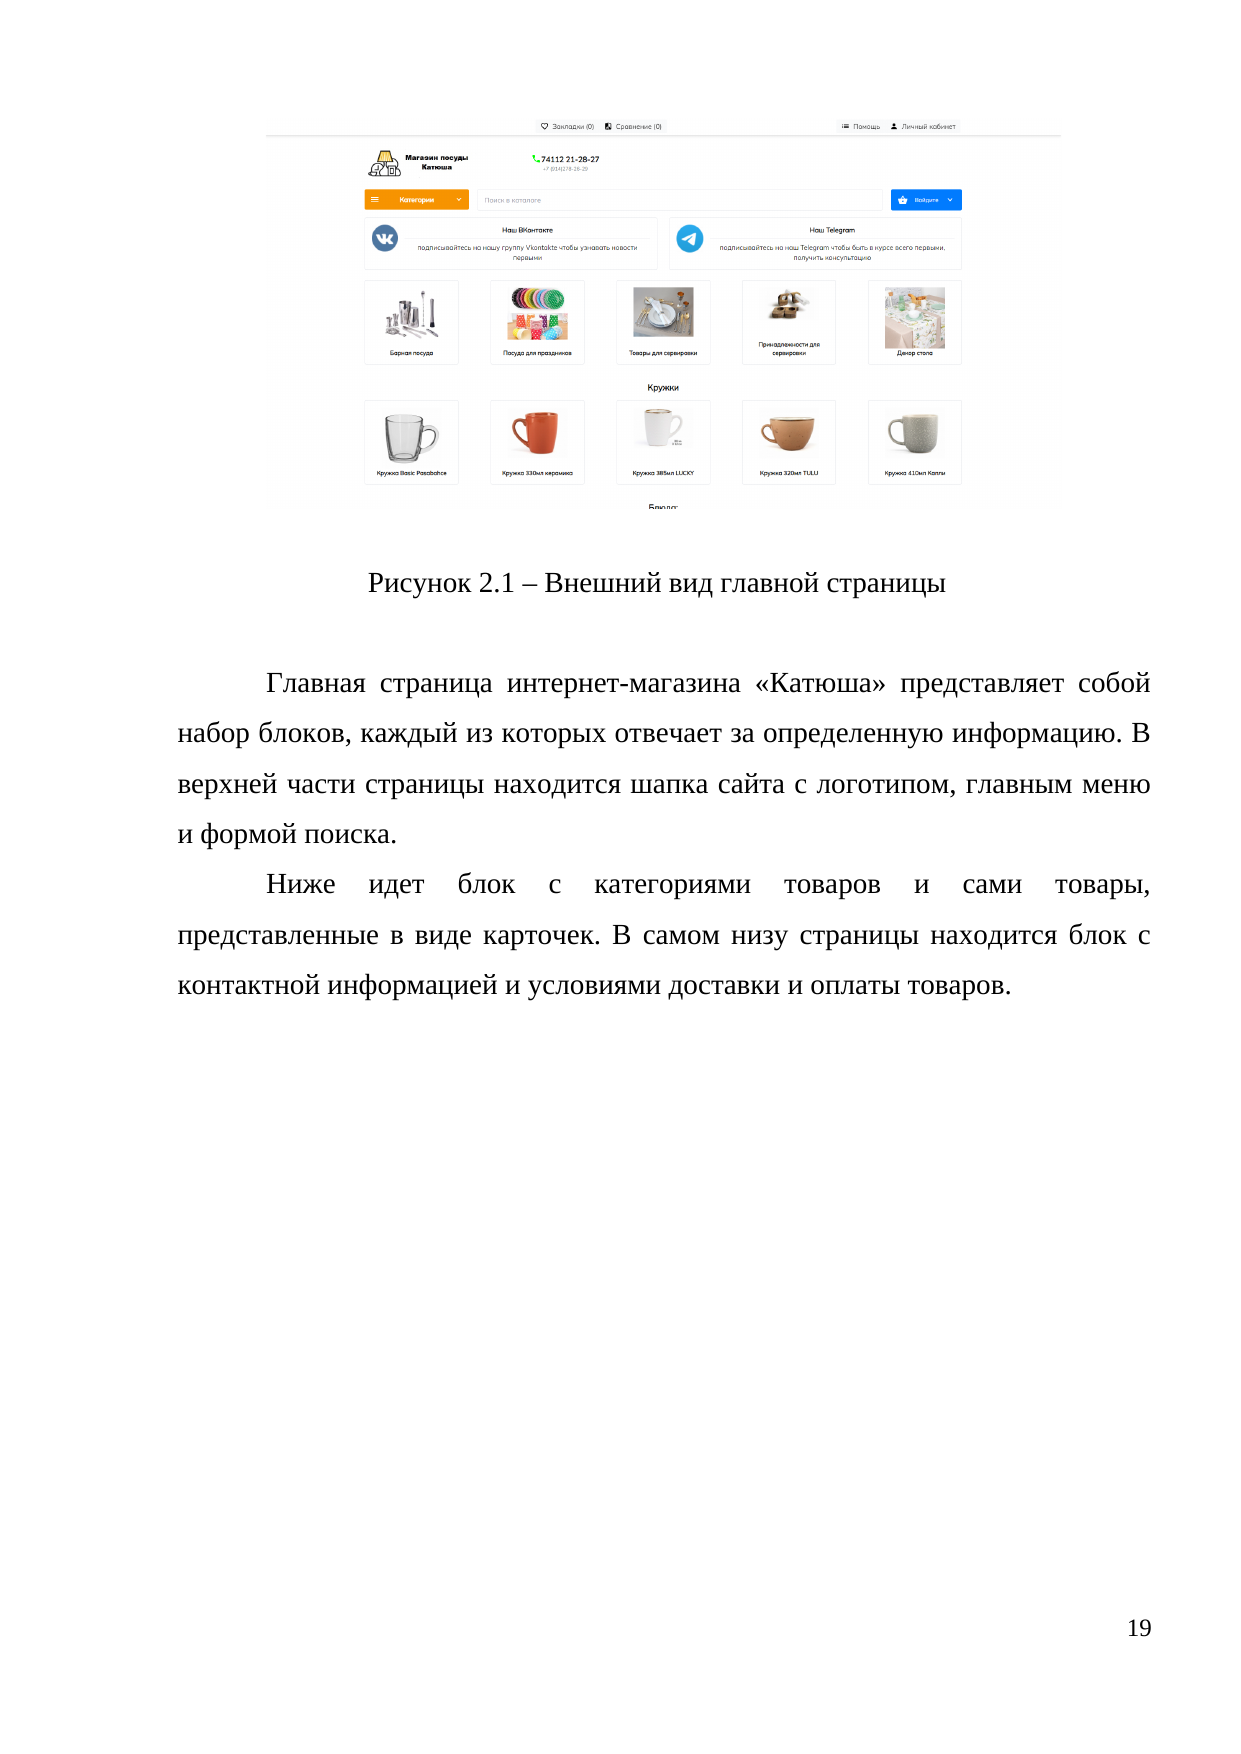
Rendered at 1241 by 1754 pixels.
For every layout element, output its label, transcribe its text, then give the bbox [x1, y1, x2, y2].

text Ниже идет блок с категориями товаров и сами товары, представленные в виде карточек. В самом низу страницы находится блок с контактной информацией и условиями доставки и оплаты товаров. [177, 867, 1152, 1001]
text Главная страница интернет-магазина «Катюша» представляет собой набор блоков, каждый из которых отвечает за определенную информацию. В верхней части страницы находится шапка сайта с логотипом, главным меню и формой поиска. [177, 665, 1152, 850]
picture [265, 118, 1062, 509]
text Рисунок 2.1 – Внешний вид главной страницы [177, 565, 1137, 598]
